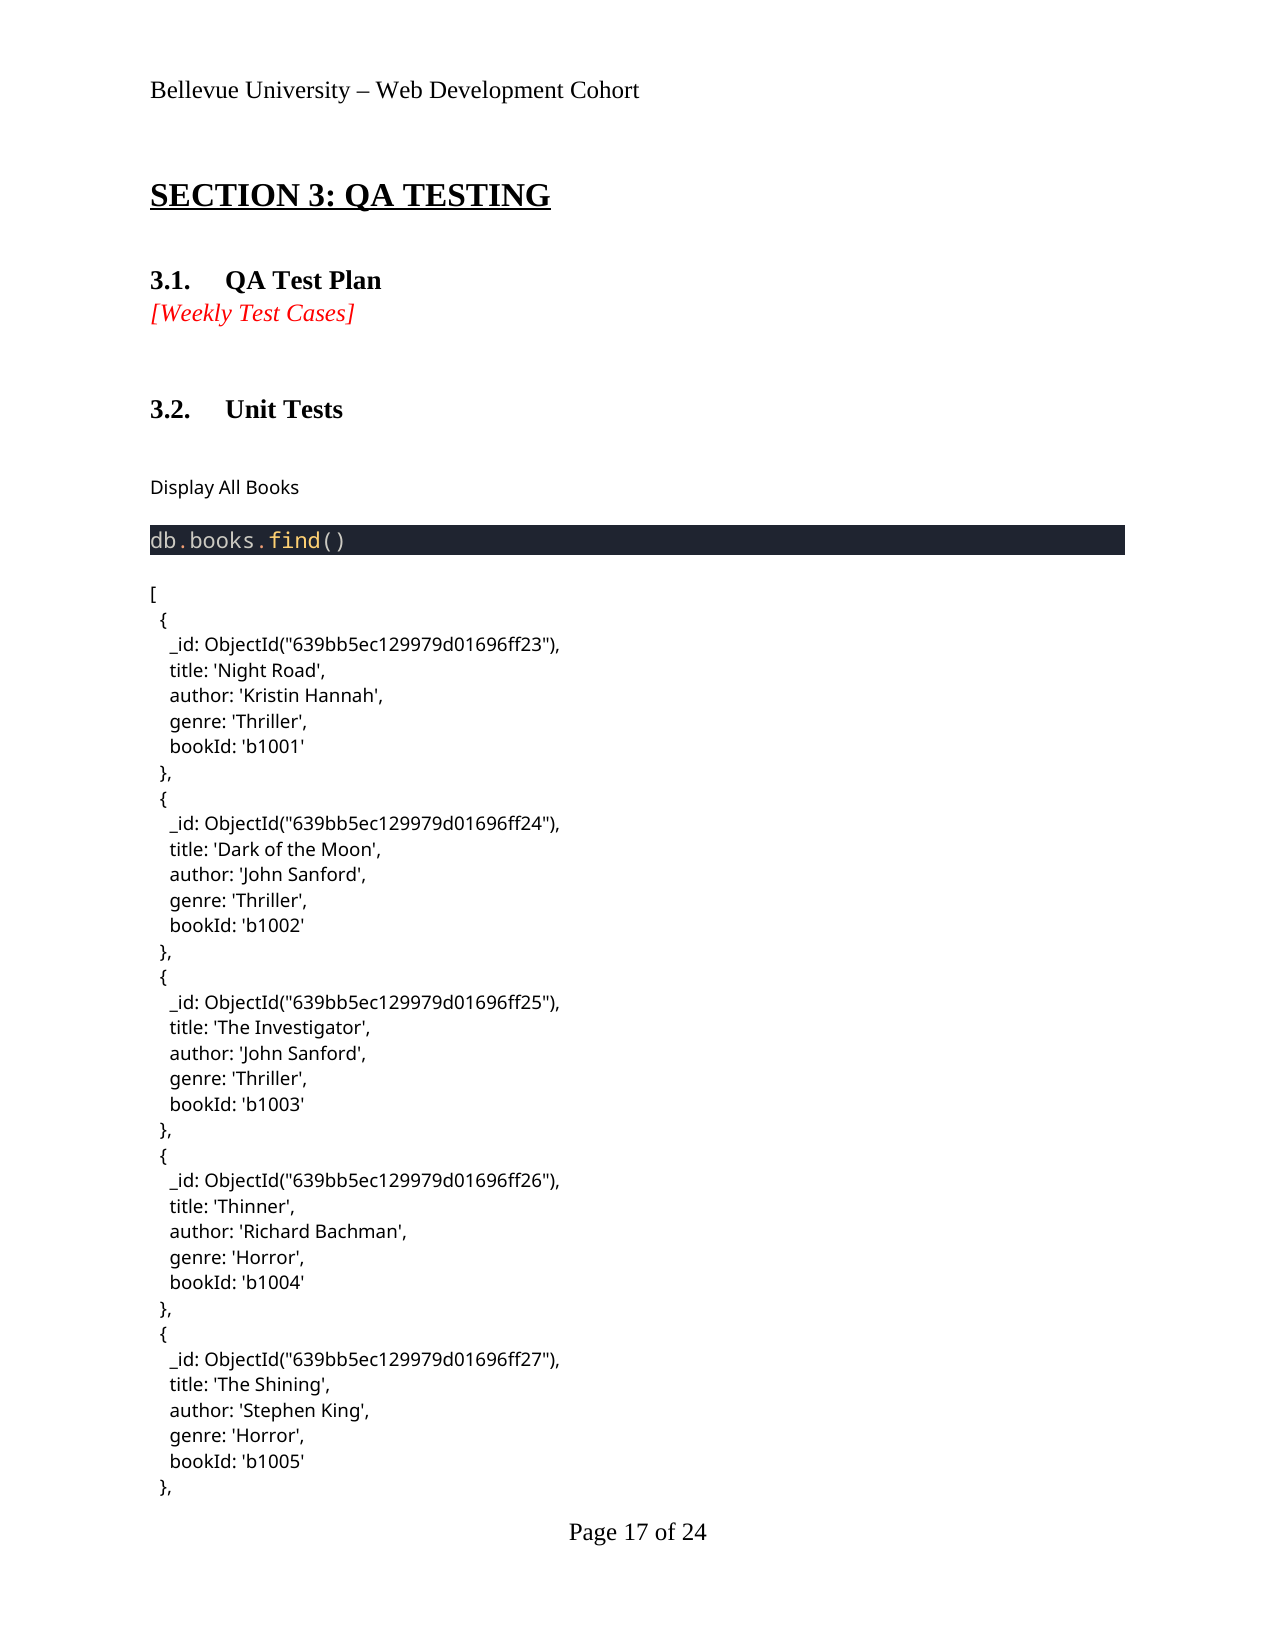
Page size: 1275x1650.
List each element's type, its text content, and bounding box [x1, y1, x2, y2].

text bookId: 'b1004' [150, 1270, 1125, 1295]
text [ [150, 581, 1125, 606]
text { [150, 785, 1125, 810]
text bookId: 'b1005' [150, 1448, 1125, 1474]
text genre: 'Horror', [150, 1244, 1125, 1270]
text genre: 'Thriller', [150, 887, 1125, 912]
text [Weekly Test Cases] [150, 298, 1125, 326]
text title: 'Night Road', [150, 657, 1125, 683]
subtitle SECTION 3: QA TESTING [150, 175, 1125, 213]
text author: 'Stephen King', [150, 1397, 1125, 1423]
text author: 'Richard Bachman', [150, 1219, 1125, 1244]
text _id: ObjectId("639bb5ec129979d01696ff23"), [150, 632, 1125, 657]
text _id: ObjectId("639bb5ec129979d01696ff25"), [150, 989, 1125, 1014]
text author: 'Kristin Hannah', [150, 683, 1125, 708]
text genre: 'Thriller', [150, 708, 1125, 734]
text { [150, 606, 1125, 632]
text _id: ObjectId("639bb5ec129979d01696ff26"), [150, 1168, 1125, 1193]
text { [150, 963, 1125, 989]
text genre: 'Horror', [150, 1423, 1125, 1448]
subtitle 3.1. QA Test Plan [150, 264, 1125, 295]
text bookId: 'b1002' [150, 912, 1125, 938]
text }, [150, 938, 1125, 963]
text { [150, 1321, 1125, 1346]
text title: 'The Investigator', [150, 1014, 1125, 1040]
text }, [150, 759, 1125, 785]
text genre: 'Thriller', [150, 1066, 1125, 1091]
text db.books.find() [150, 525, 1125, 555]
text }, [150, 1474, 1125, 1499]
text bookId: 'b1003' [150, 1091, 1125, 1117]
text }, [150, 1295, 1125, 1321]
subtitle 3.2. Unit Tests [150, 393, 1125, 424]
text Display All Books [150, 474, 1125, 500]
text { [150, 1142, 1125, 1168]
text title: 'Dark of the Moon', [150, 836, 1125, 861]
text author: 'John Sanford', [150, 861, 1125, 887]
text _id: ObjectId("639bb5ec129979d01696ff27"), [150, 1346, 1125, 1372]
text }, [150, 1117, 1125, 1142]
text _id: ObjectId("639bb5ec129979d01696ff24"), [150, 810, 1125, 836]
text title: 'Thinner', [150, 1193, 1125, 1219]
text bookId: 'b1001' [150, 734, 1125, 759]
text author: 'John Sanford', [150, 1040, 1125, 1066]
text title: 'The Shining', [150, 1372, 1125, 1397]
